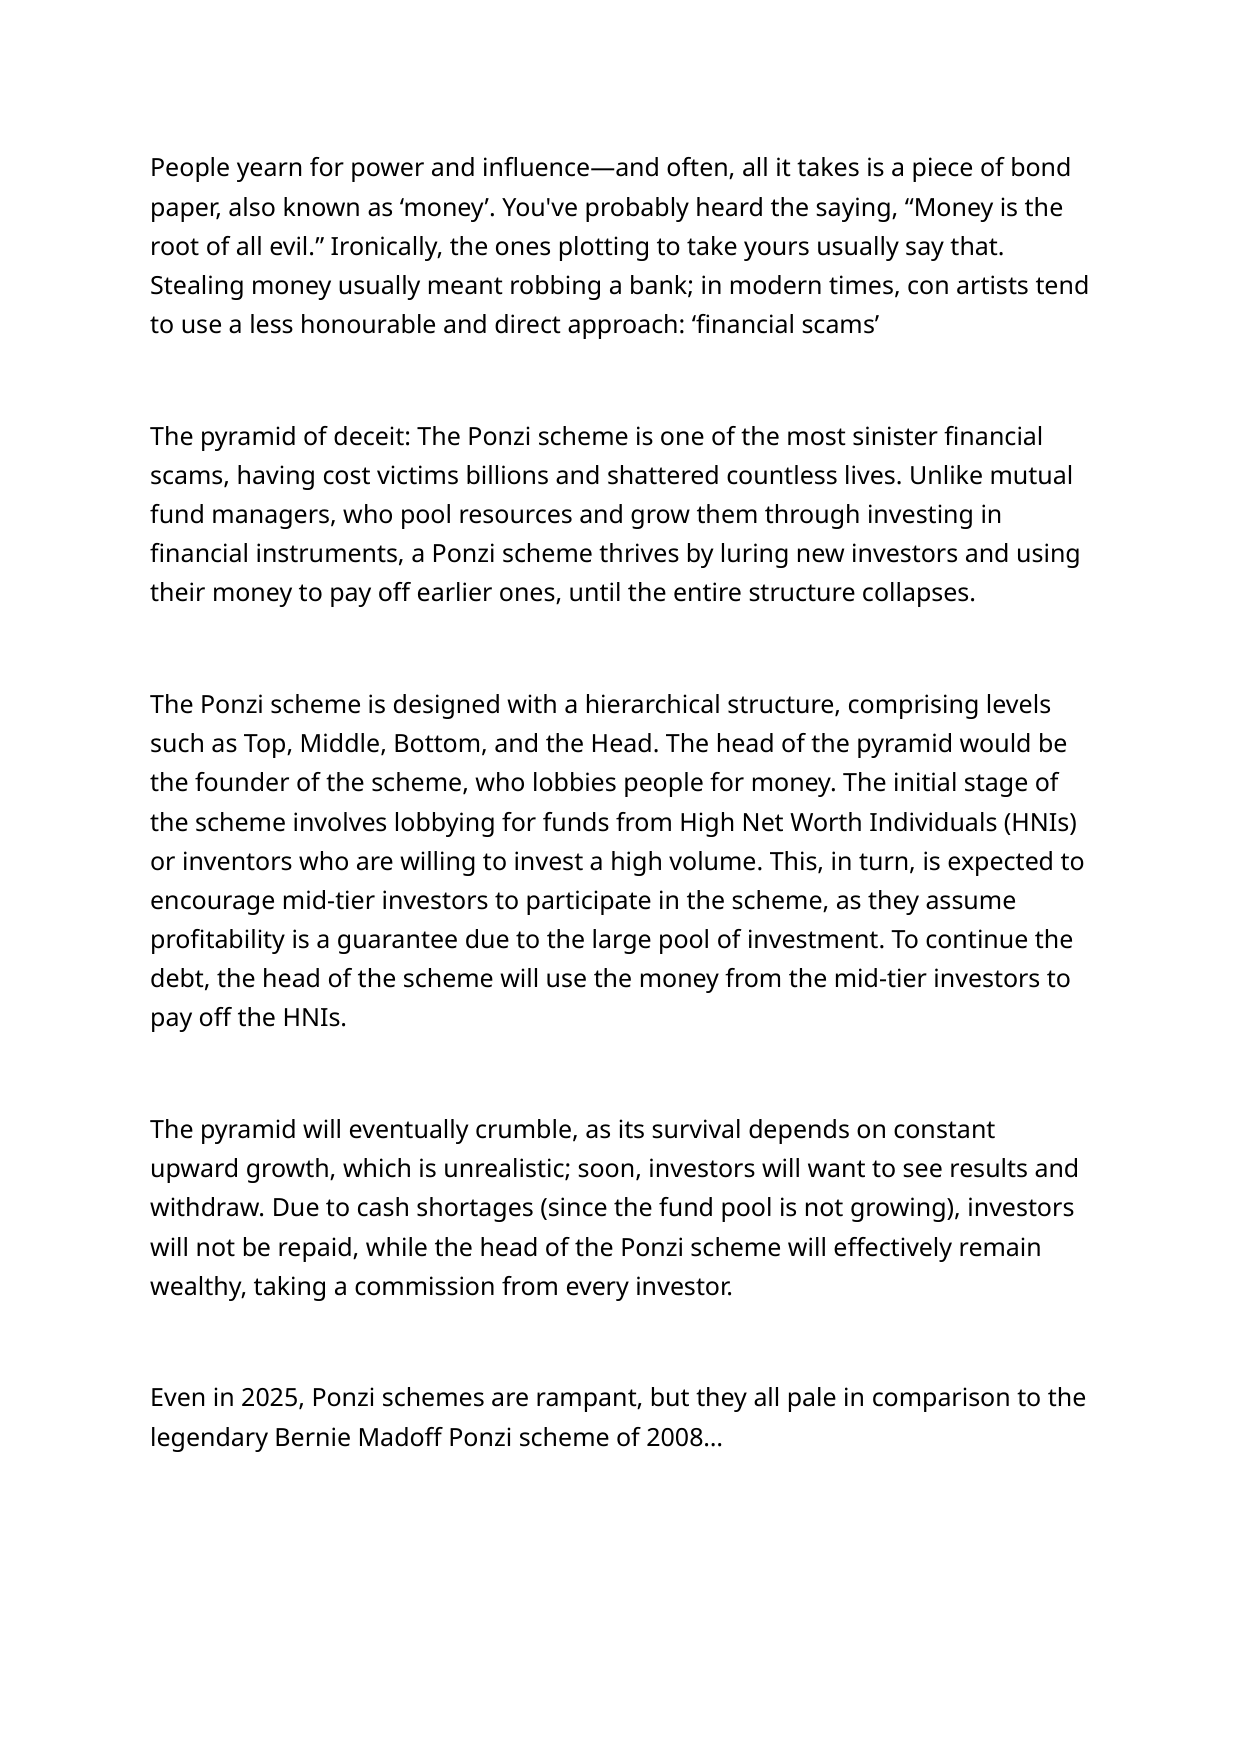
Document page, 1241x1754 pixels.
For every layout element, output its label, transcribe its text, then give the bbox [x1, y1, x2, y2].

text Even in 2025, Ponzi schemes are rampant, but they all pale in comparison to the legendary Bernie Madoff Ponzi scheme of 2008… [150, 1380, 1090, 1453]
text The Ponzi scheme is designed with a hierarchical structure, comprising levels such as Top, Middle, Bottom, and the Head. The head of the pyramid would be the founder of the scheme, who lobbies people for money. The initial stage of the scheme involves lobbying for funds from High Net Worth Individuals (HNIs) or inventors who are willing to invest a high volume. This, in turn, is expected to encourage mid-tier investors to participate in the scheme, as they assume profitability is a guarantee due to the large pool of investment. To continue the debt, the head of the scheme will use the money from the mid-tier investors to pay off the HNIs. [150, 687, 1090, 1034]
text The pyramid will eventually crumble, as its survival depends on constant upward growth, which is unrealistic; soon, investors will want to see results and withdraw. Due to cash shortages (since the fund pool is not growing), investors will not be repaid, while the head of the Ponzi scheme will effectively remain wealthy, taking a commission from every investor. [150, 1112, 1090, 1302]
text People yearn for power and influence—and often, all it takes is a piece of bond paper, also known as ‘money’. You've probably heard the saying, “Money is the root of all evil.” Ironically, the ones plotting to take yours usually say that. Stealing money usually meant robbing a bank; in modern times, con artists tend to use a less honourable and direct approach: ‘financial scams’ [150, 150, 1090, 341]
text The pyramid of deceit: The Ponzi scheme is one of the most sinister financial scams, having cost victims billions and shattered countless lives. Unlike mutual fund managers, who pool resources and grow them through investing in financial instruments, a Ponzi scheme thrives by luring new investors and using their money to pay off earlier ones, until the entire structure collapses. [150, 418, 1090, 609]
